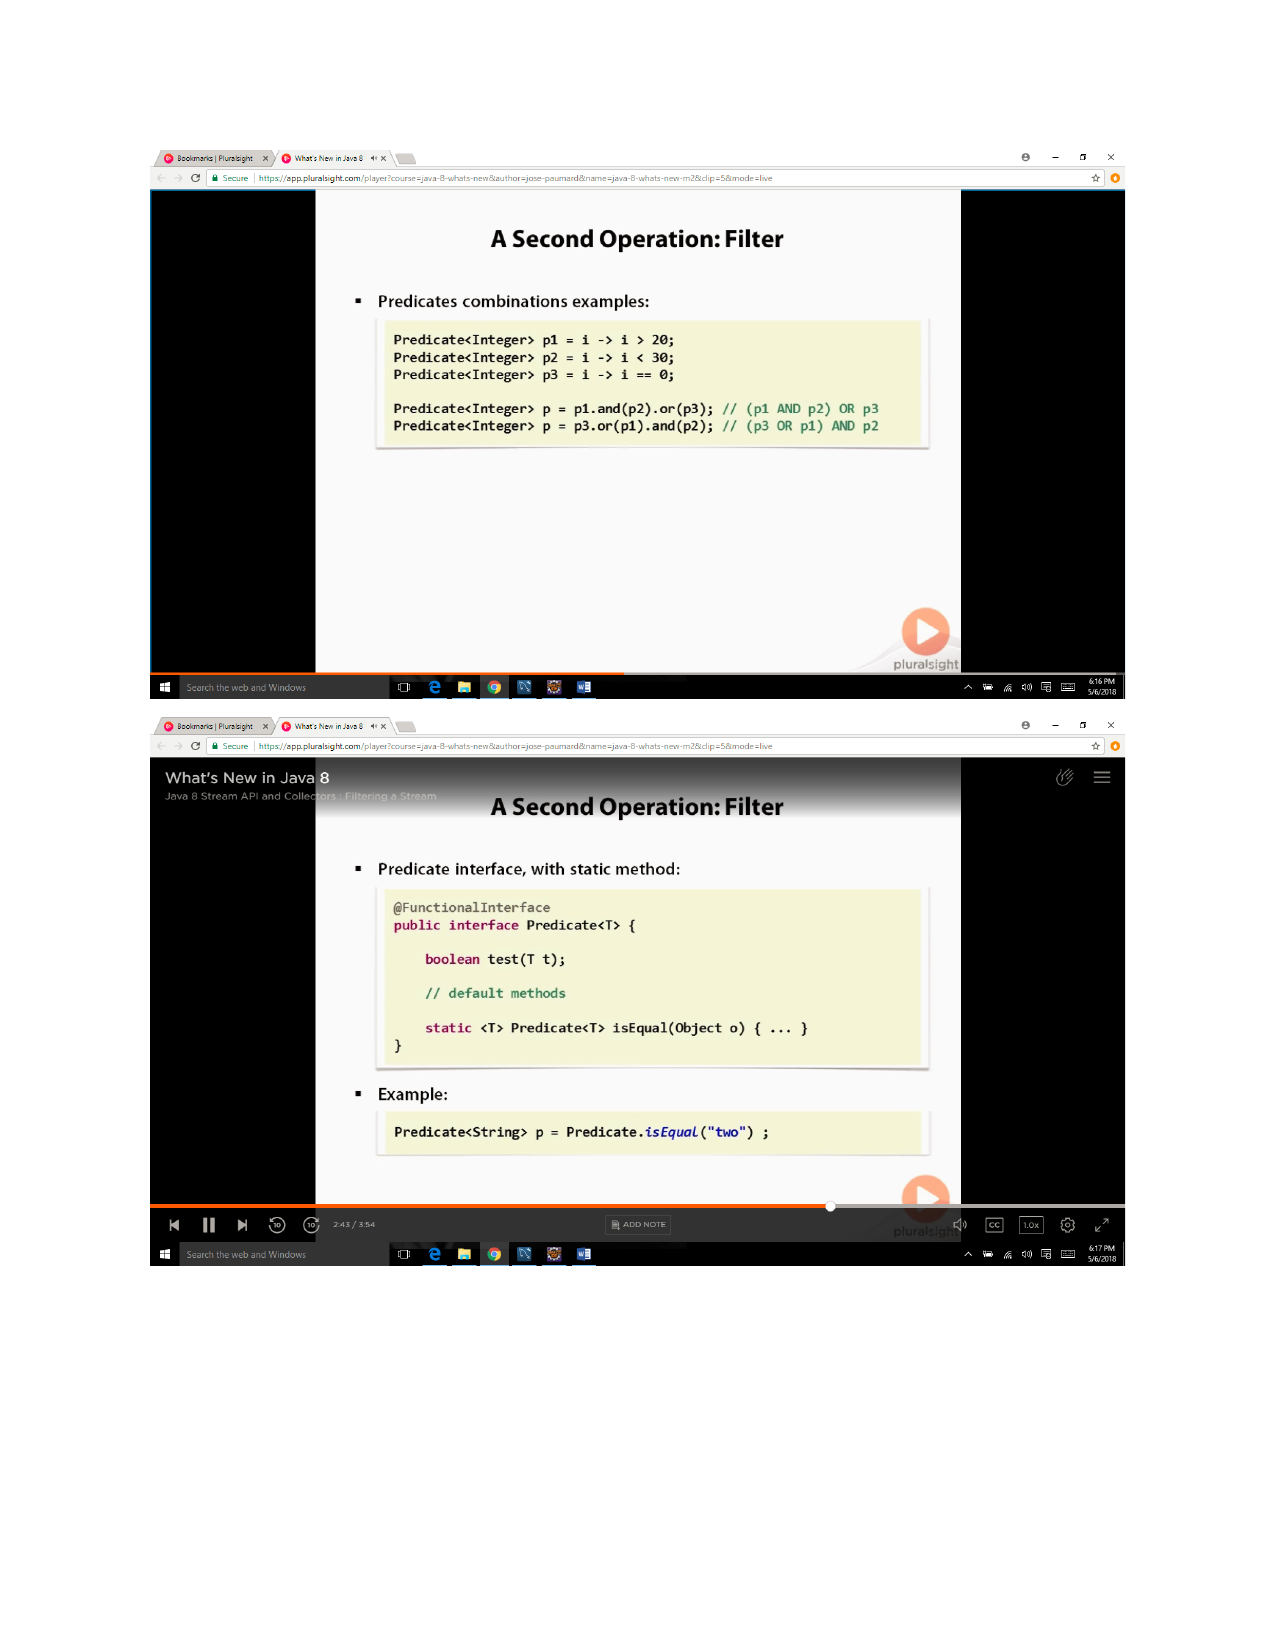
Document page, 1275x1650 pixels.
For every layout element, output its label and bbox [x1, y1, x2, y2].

picture [150, 717, 1125, 1266]
picture [150, 150, 1125, 699]
